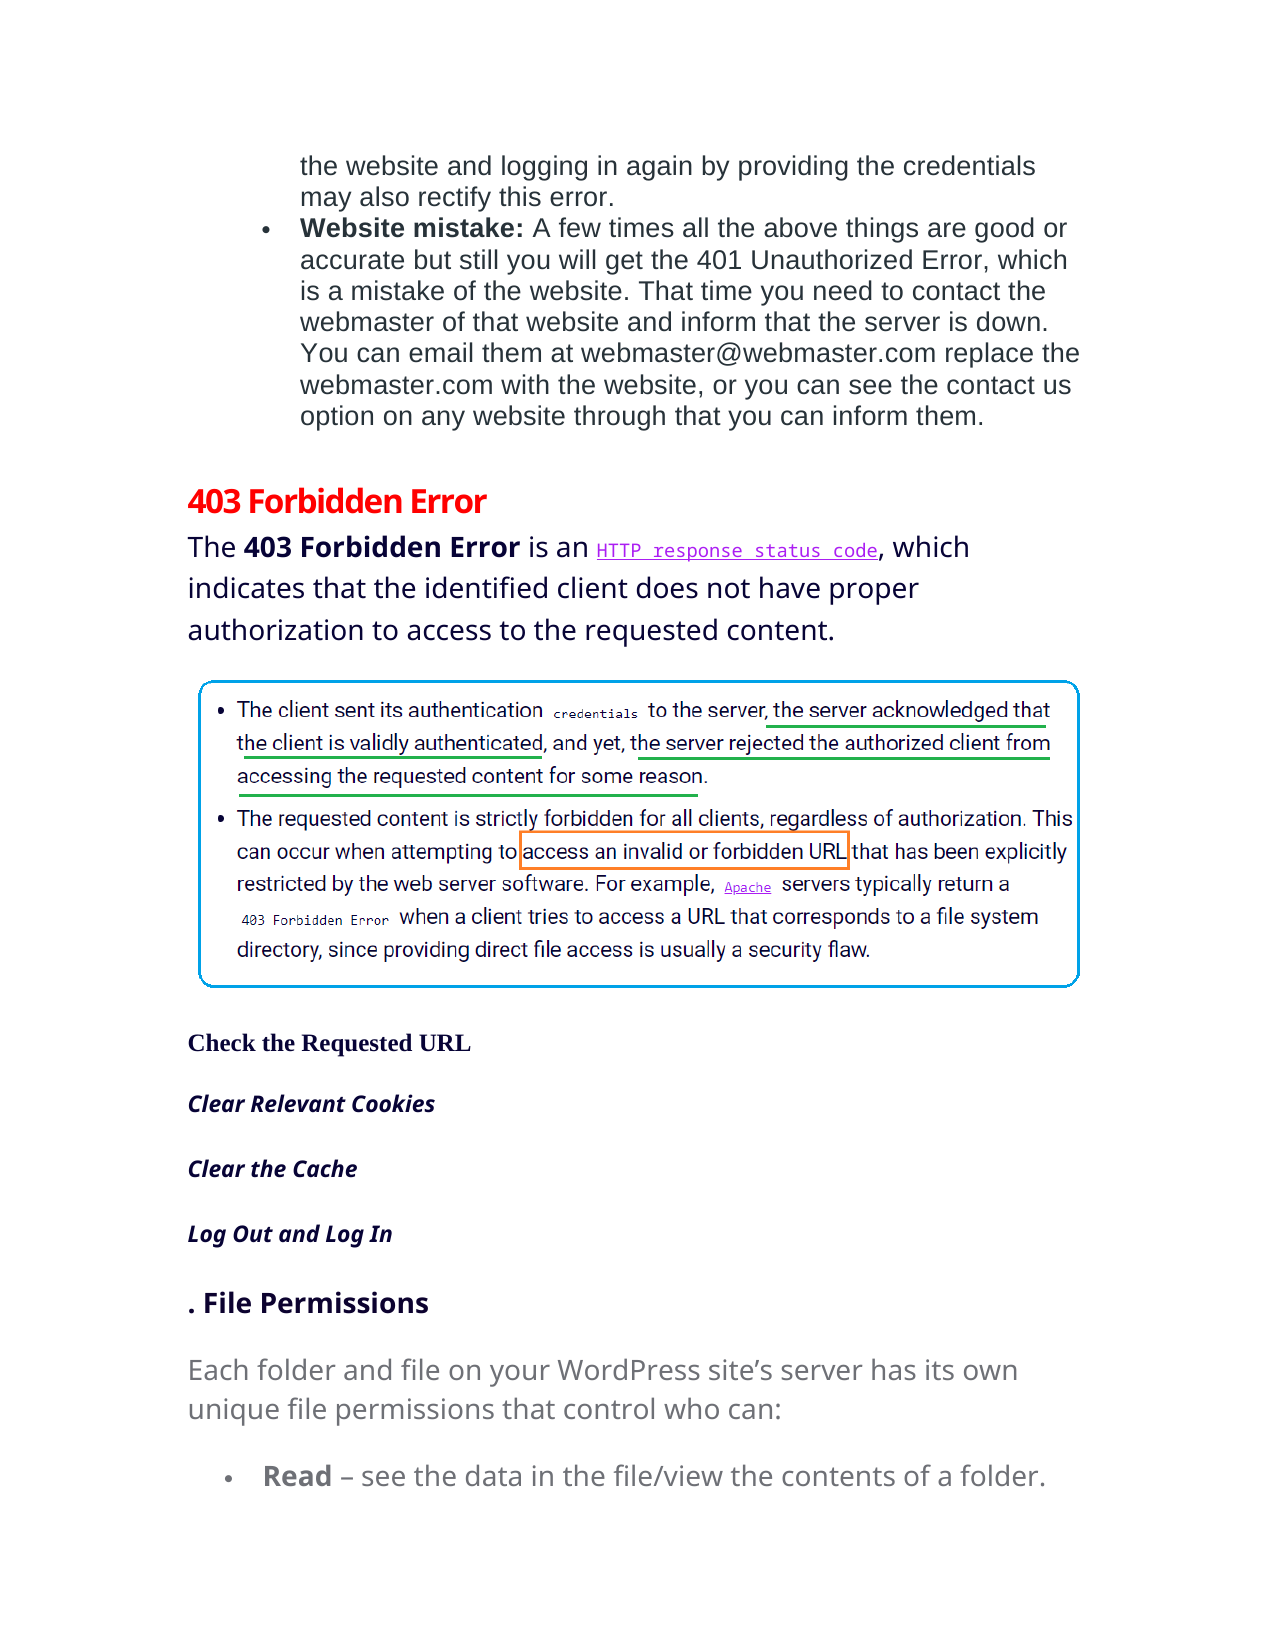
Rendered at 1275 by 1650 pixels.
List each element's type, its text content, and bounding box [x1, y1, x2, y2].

list Website mistake: A few times all the above things are good or accurate but still you will get the 401 Unauthorized Error, which is a mistake of the website. That time you need to contact the webmaster of that website and inform that the server is down. You can email them at webmaster@webmaster.com replace the webmaster.com with the website, or you can see the contact us option on any website through that you can inform them. [262, 212, 1087, 431]
subtitle Log Out and Log In [187, 1218, 1087, 1249]
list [262, 150, 1087, 212]
list Read – see the data in the file/view the contents of a folder. [225, 1456, 1087, 1495]
text The 403 Forbidden Error is an HTTP response status code, which indicates that the identified client does not have proper authorization to access to the requested content. [187, 527, 1087, 648]
text Each folder and file on your WordPress site’s server has its own unique file permissions that control who can: [187, 1351, 1087, 1427]
text . File Permissions [187, 1283, 1087, 1321]
text Check the Requested URL [187, 1028, 1087, 1057]
subtitle Clear the Cache [187, 1153, 1087, 1184]
subtitle Clear Relevant Cookies [187, 1088, 1087, 1119]
picture [187, 667, 1088, 995]
subtitle 403 Forbidden Error [187, 478, 1087, 523]
